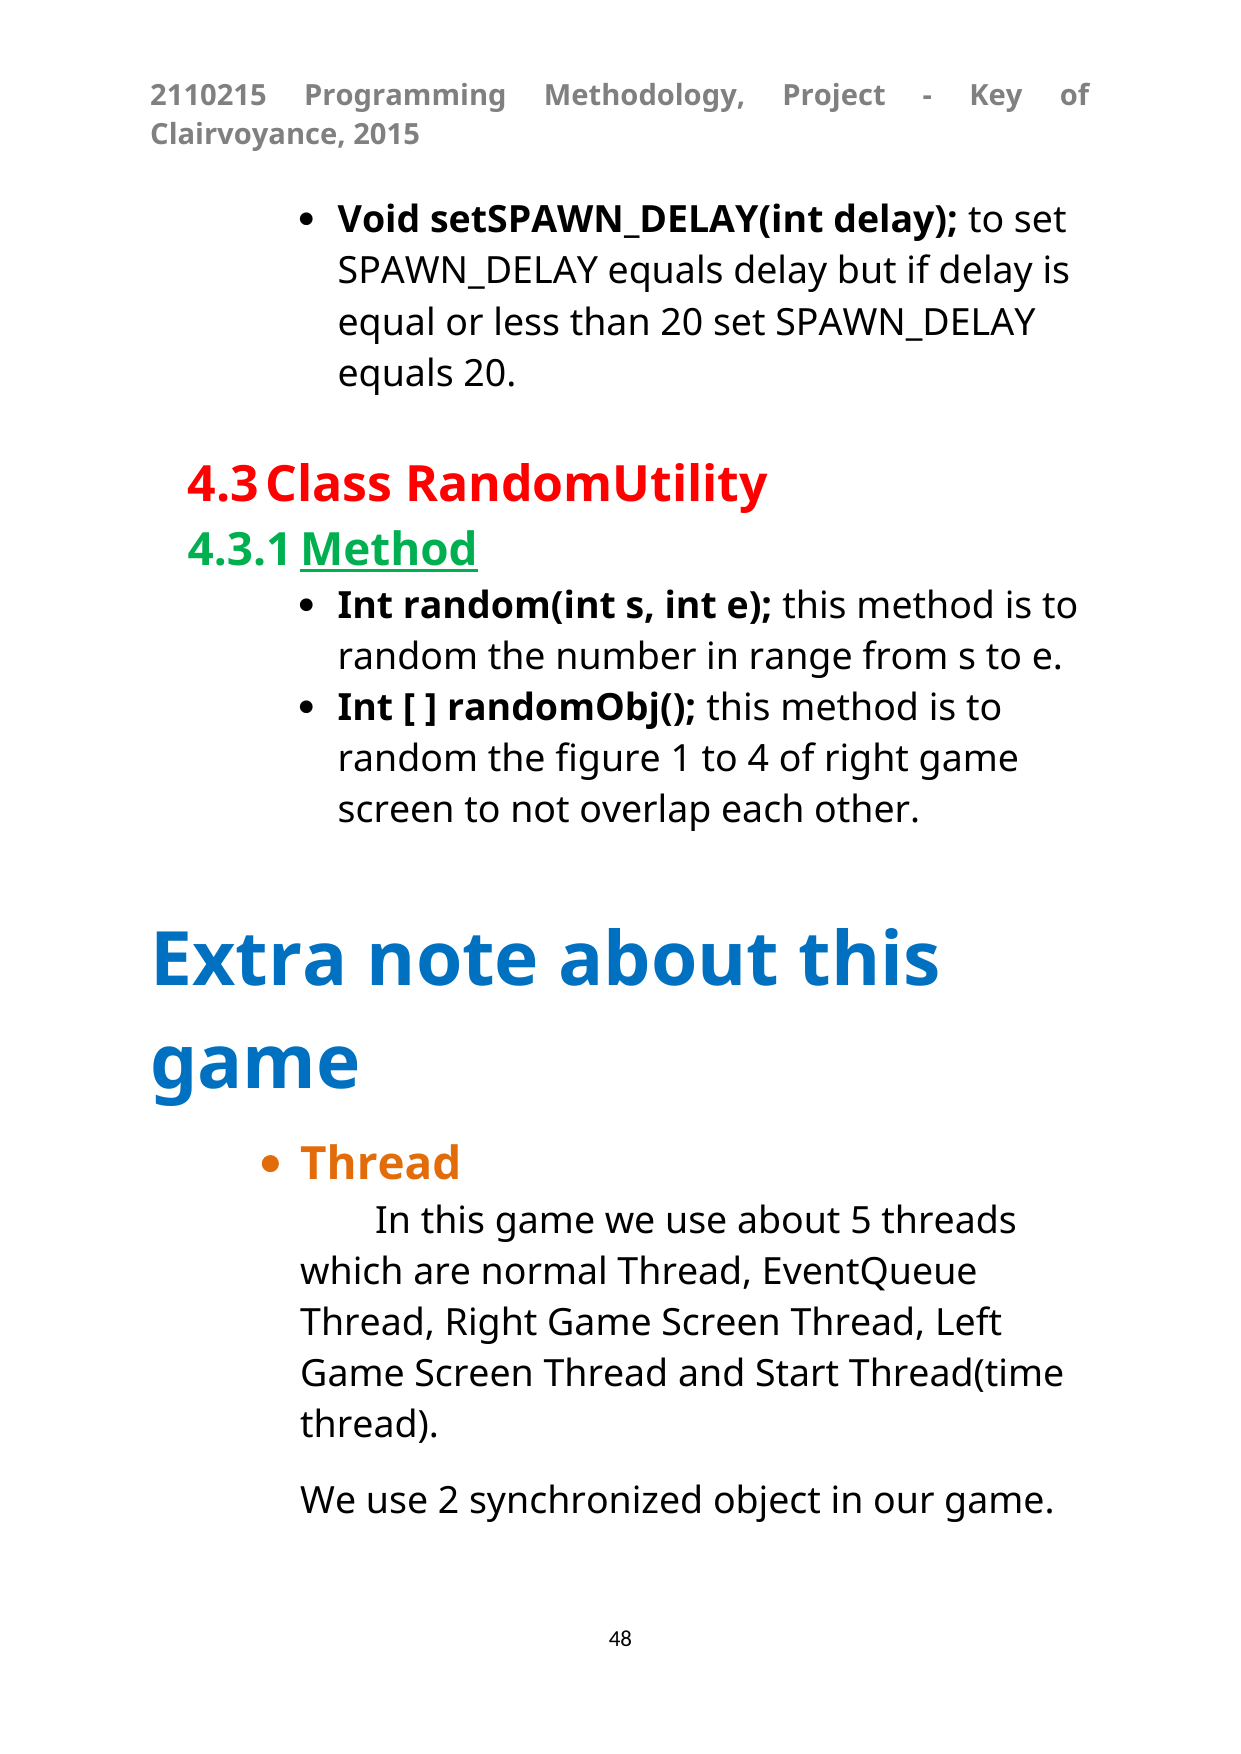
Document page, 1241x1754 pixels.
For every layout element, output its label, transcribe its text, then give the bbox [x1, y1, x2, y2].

list Int [ ] randomObj(); this method is to random the figure 1 to 4 of right game screen to not overlap each other. [300, 681, 1090, 834]
list Class RandomUtility [187, 448, 1090, 516]
list Void setSPAWN_DELAY(int delay); to set SPAWN_DELAY equals delay but if delay is equal or less than 20 set SPAWN_DELAY equals 20. [300, 193, 1090, 397]
list In this game we use about 5 threads which are normal Thread, EventQueue Thread, Right Game Screen Thread, Left Game Screen Thread and Start Thread(time thread). [300, 1193, 1090, 1448]
text We use 2 synchronized object in our game. [225, 1473, 1090, 1524]
text Extra note about this game [150, 906, 1090, 1110]
list Method [187, 516, 1090, 578]
list Thread [262, 1131, 1090, 1193]
list Int random(int s, int e); this method is to random the number in range from s to e. [300, 578, 1090, 681]
